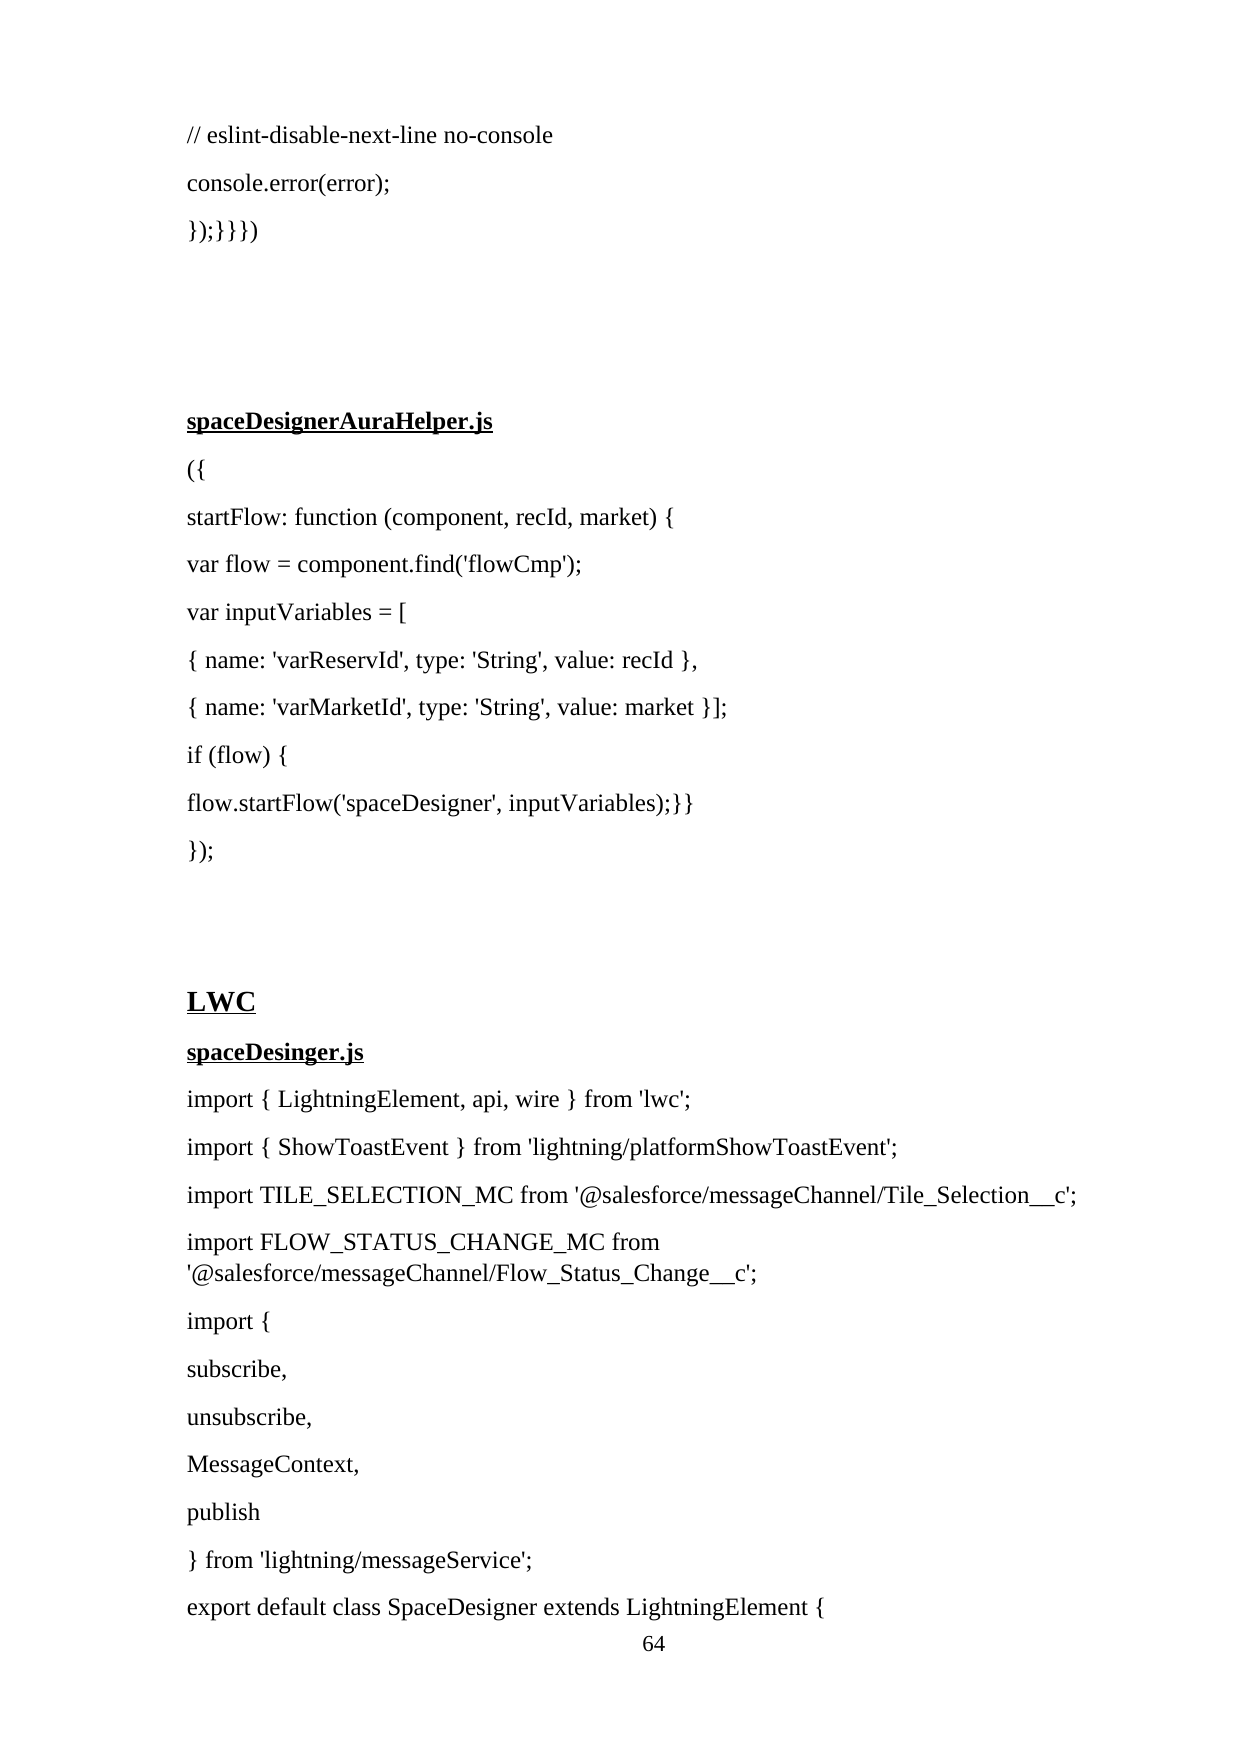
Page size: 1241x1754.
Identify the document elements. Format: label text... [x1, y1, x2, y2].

text { name: 'varMarketId', type: 'String', value: market }]; [187, 692, 1120, 721]
text var flow = component.find('flowCmp'); [187, 549, 1120, 578]
text subscribe, [187, 1354, 1120, 1383]
text }); [187, 836, 1120, 864]
text } from 'lightning/messageService'; [187, 1545, 1120, 1573]
text console.error(error); [187, 168, 1120, 196]
text import { [187, 1306, 1120, 1335]
text { name: 'varReservId', type: 'String', value: recId }, [187, 645, 1120, 673]
text LWC [187, 984, 1120, 1017]
text spaceDesignerAuraHelper.js [187, 406, 1120, 435]
text export default class SpaceDesigner extends LightningElement { [187, 1592, 1120, 1621]
text publish [187, 1497, 1120, 1526]
text import { LightningElement, api, wire } from 'lwc'; [187, 1084, 1120, 1113]
text import TILE_SELECTION_MC from '@salesforce/messageChannel/Tile_Selection__c'; [187, 1180, 1120, 1208]
text startFlow: function (component, recId, market) { [187, 502, 1120, 530]
text import FLOW_STATUS_CHANGE_MC from '@salesforce/messageChannel/Flow_Status_Change__c'; [187, 1227, 1120, 1287]
text flow.startFlow('spaceDesigner', inputVariables);}} [187, 788, 1120, 817]
text });}}}) [187, 215, 1120, 244]
text import { ShowToastEvent } from 'lightning/platformShowToastEvent'; [187, 1132, 1120, 1161]
text var inputVariables = [ [187, 597, 1120, 626]
text unsubscribe, [187, 1402, 1120, 1430]
text ({ [187, 454, 1120, 483]
text MessageContext, [187, 1449, 1120, 1478]
text if (flow) { [187, 740, 1120, 769]
text spaceDesinger.js [187, 1037, 1120, 1065]
text // eslint-disable-next-line no-console [187, 120, 1120, 149]
